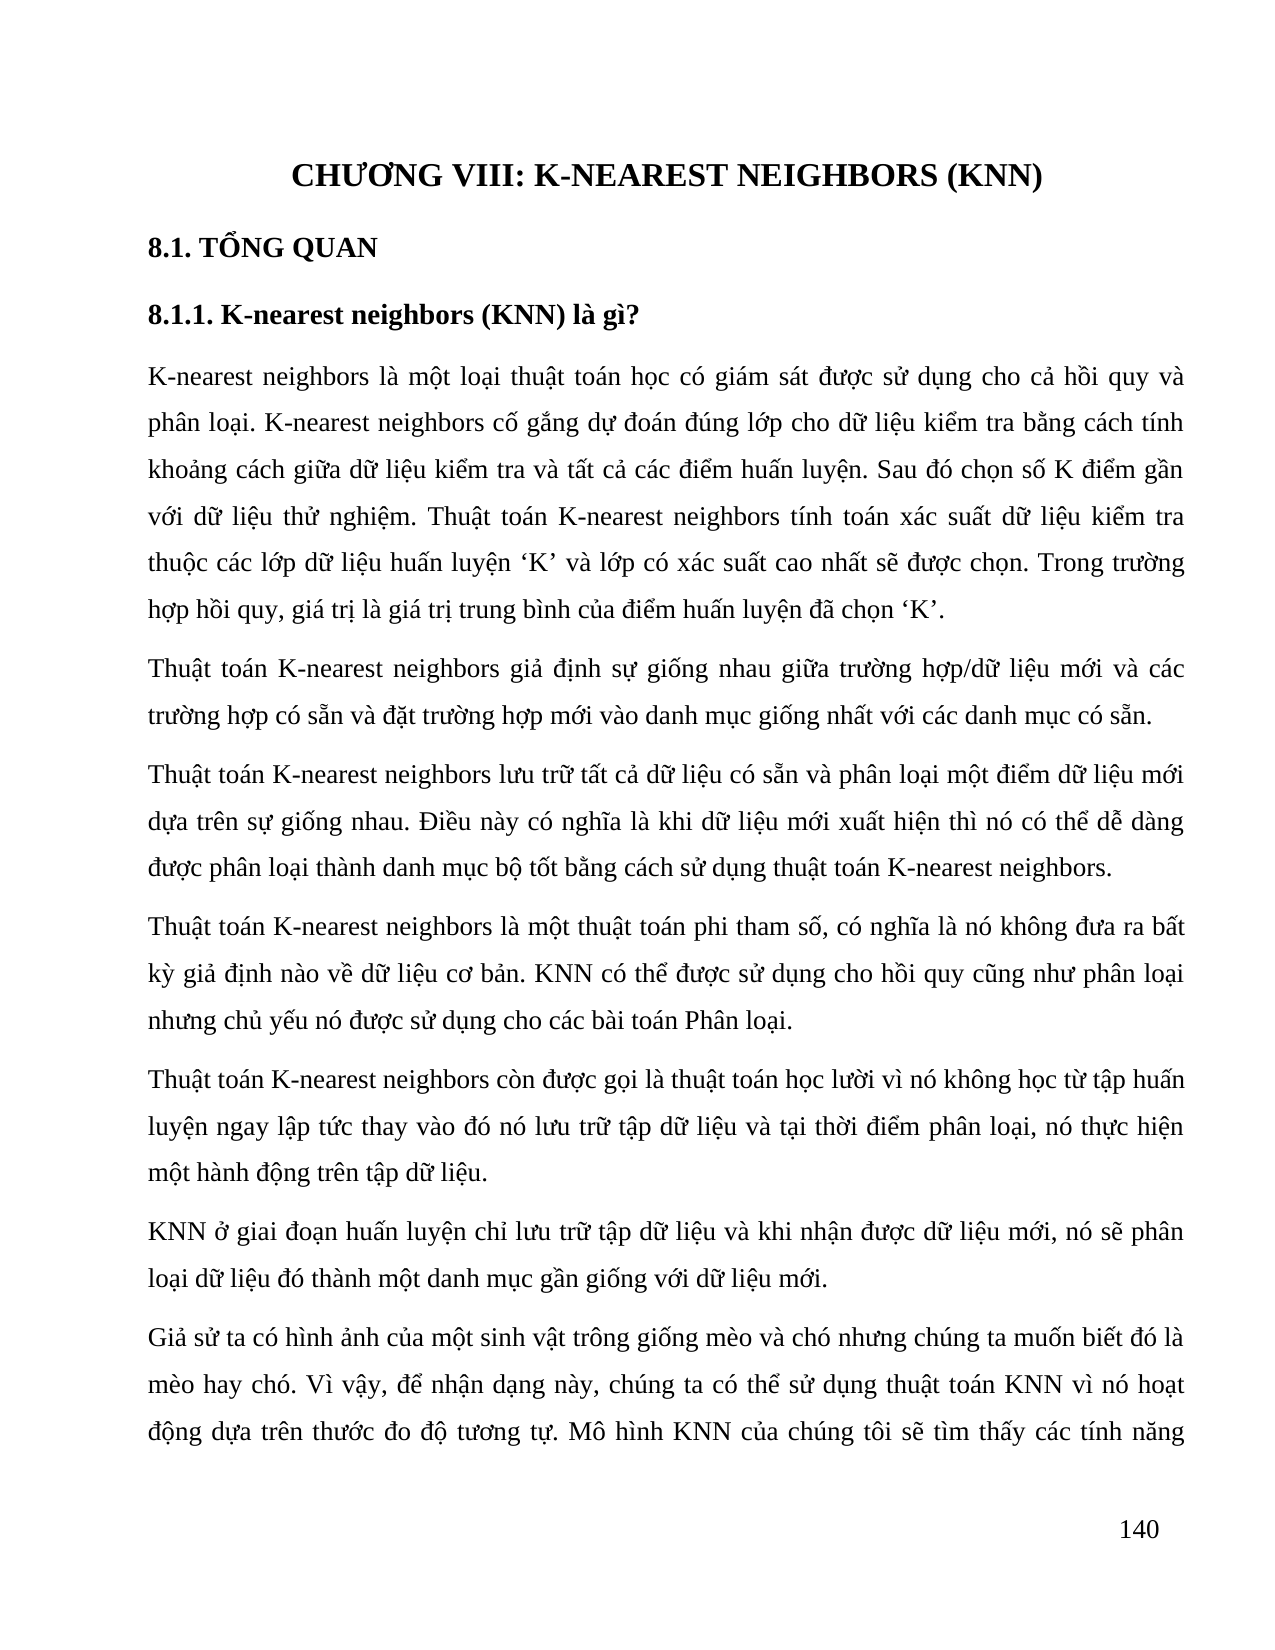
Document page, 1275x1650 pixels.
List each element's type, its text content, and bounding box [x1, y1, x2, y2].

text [148, 1321, 1186, 1446]
subtitle 8.1.1. K-nearest neighbors (KNN) là gì? [148, 297, 1186, 330]
text Thuật toán K-nearest neighbors còn được gọi là thuật toán học lười vì nó không học từ tập huấn luyện ngay lập tức thay vào đó nó lưu trữ tập dữ liệu và tại thời điểm phân loại, nó thực hiện một hành động trên tập dữ liệu. [148, 1063, 1186, 1187]
text Thuật toán K-nearest neighbors lưu trữ tất cả dữ liệu có sẵn và phân loại một điểm dữ liệu mới dựa trên sự giống nhau. Điều này có nghĩa là khi dữ liệu mới xuất hiện thì nó có thể dễ dàng được phân loại thành danh mục bộ tốt bằng cách sử dụng thuật toán K-nearest neighbors. [148, 758, 1186, 882]
text K-nearest neighbors là một loại thuật toán học có giám sát được sử dụng cho cả hồi quy và phân loại. K-nearest neighbors cố gắng dự đoán đúng lớp cho dữ liệu kiểm tra bằng cách tính khoảng cách giữa dữ liệu kiểm tra và tất cả các điểm huấn luyện. Sau đó chọn số K điểm gần với dữ liệu thử nghiệm. Thuật toán K-nearest neighbors tính toán xác suất dữ liệu kiểm tra thuộc các lớp dữ liệu huấn luyện ‘K’ và lớp có xác suất cao nhất sẽ được chọn. Trong trường hợp hồi quy, giá trị là giá trị trung bình của điểm huấn luyện đã chọn ‘K’. [148, 359, 1186, 624]
subtitle 8.1. Tổng quan [148, 230, 1186, 263]
subtitle CHƯƠNG VIII: K-NEAREST NEIGHBORS (KNN) [148, 156, 1186, 194]
text Thuật toán K-nearest neighbors giả định sự giống nhau giữa trường hợp/dữ liệu mới và các trường hợp có sẵn và đặt trường hợp mới vào danh mục giống nhất với các danh mục có sẵn. [148, 652, 1186, 730]
text Thuật toán K-nearest neighbors là một thuật toán phi tham số, có nghĩa là nó không đưa ra bất kỳ giả định nào về dữ liệu cơ bản. KNN có thể được sử dụng cho hồi quy cũng như phân loại nhưng chủ yếu nó được sử dụng cho các bài toán Phân loại. [148, 910, 1186, 1035]
text KNN ở giai đoạn huấn luyện chỉ lưu trữ tập dữ liệu và khi nhận được dữ liệu mới, nó sẽ phân loại dữ liệu đó thành một danh mục gần giống với dữ liệu mới. [148, 1215, 1186, 1293]
